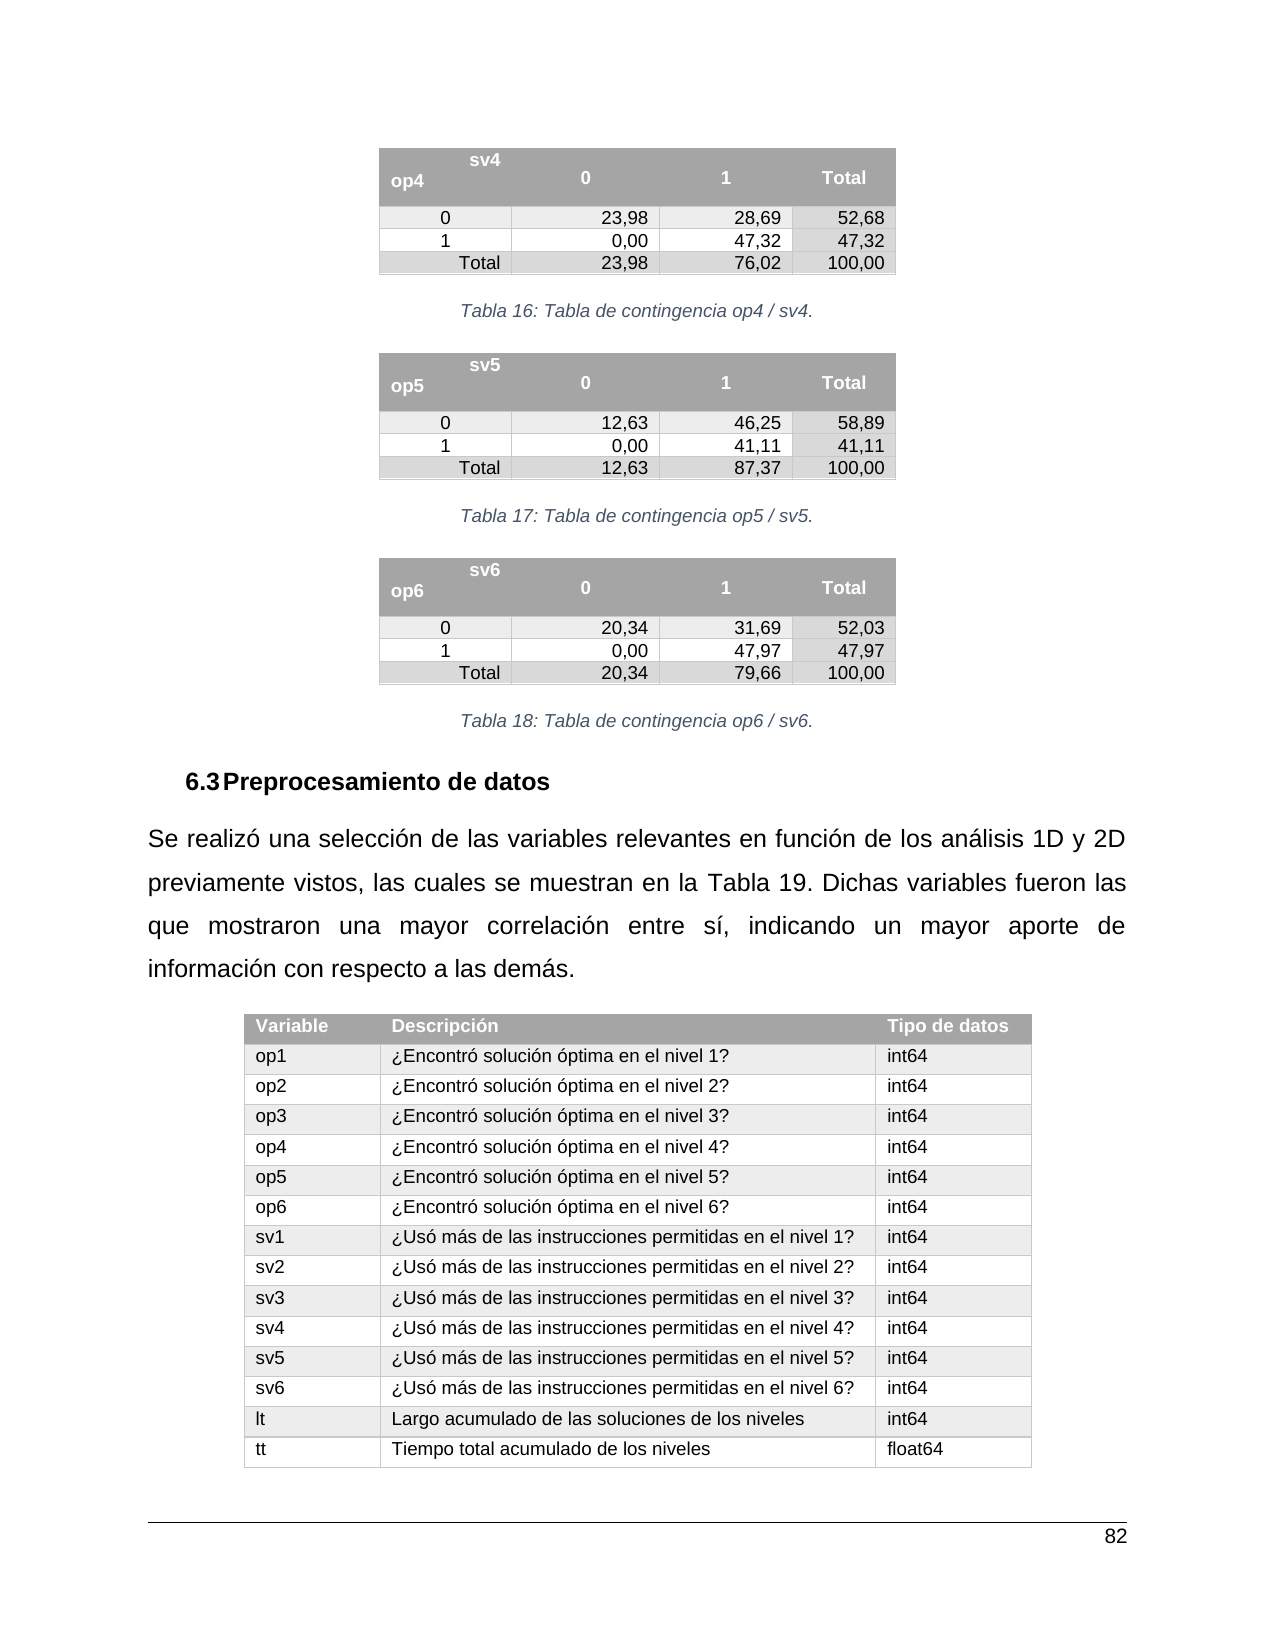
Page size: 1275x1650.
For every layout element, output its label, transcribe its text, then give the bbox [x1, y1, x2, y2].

table_cell 47,32 [793, 229, 895, 251]
table_cell float64 [876, 1438, 1031, 1467]
table_cell ¿Encontró solución óptima en el nivel 2? [381, 1075, 875, 1104]
table_cell 41,11 [660, 434, 792, 456]
table_cell ¿Usó más de las instrucciones permitidas en el nivel 1? [381, 1226, 875, 1255]
table_cell Total [380, 252, 511, 273]
table_cell 47,97 [660, 639, 792, 661]
table_cell Largo acumulado de las soluciones de los niveles [381, 1407, 875, 1436]
table_cell 47,97 [793, 639, 895, 661]
table_cell 100,00 [793, 252, 895, 273]
table_cell 23,98 [512, 252, 659, 273]
table_cell ¿Usó más de las instrucciones permitidas en el nivel 5? [381, 1347, 875, 1376]
table_cell 0 [380, 412, 511, 433]
table_cell 23,98 [512, 207, 659, 228]
table_cell 20,34 [512, 617, 659, 638]
text Preprocesamiento de datos [185, 767, 1127, 796]
table_cell 1 [380, 434, 511, 456]
table_cell op6 [245, 1196, 380, 1225]
table_header 0 [512, 559, 659, 616]
table_header Total [793, 559, 895, 616]
table_cell ¿Usó más de las instrucciones permitidas en el nivel 6? [381, 1377, 875, 1406]
table_cell ¿Usó más de las instrucciones permitidas en el nivel 3? [381, 1286, 875, 1316]
table_header 0 [512, 354, 659, 411]
table_cell tt [245, 1438, 380, 1467]
table_cell ¿Usó más de las instrucciones permitidas en el nivel 4? [381, 1317, 875, 1346]
table_cell int64 [876, 1347, 1031, 1376]
table_cell op1 [245, 1045, 380, 1074]
text Tabla 18: Tabla de contingencia op6 / sv6. [148, 709, 1127, 731]
table_cell 41,11 [793, 434, 895, 456]
table_cell 1 [380, 639, 511, 661]
table_cell int64 [876, 1407, 1031, 1436]
table_cell int64 [876, 1286, 1031, 1316]
table_cell 58,89 [793, 412, 895, 433]
table_cell 0,00 [512, 639, 659, 661]
table_cell 0 [380, 617, 511, 638]
table_header 1 [660, 559, 792, 616]
table_cell sv5 [245, 1347, 380, 1376]
table_cell ¿Usó más de las instrucciones permitidas en el nivel 2? [381, 1256, 875, 1285]
table_cell Total [380, 457, 511, 478]
table_cell int64 [876, 1075, 1031, 1104]
table_header sv5 op5 [380, 354, 511, 411]
table_cell 79,66 [660, 662, 792, 683]
table_cell int64 [876, 1377, 1031, 1406]
table_cell op3 [245, 1105, 380, 1134]
table_header Total [793, 354, 895, 411]
table_cell 100,00 [793, 662, 895, 683]
table_cell int64 [876, 1135, 1031, 1164]
table_header Tipo de datos [876, 1015, 1031, 1044]
table_cell int64 [876, 1317, 1031, 1346]
table_cell lt [245, 1407, 380, 1436]
table_cell 46,25 [660, 412, 792, 433]
table_header 1 [660, 354, 792, 411]
table_cell 31,69 [660, 617, 792, 638]
table_header sv6 op6 [380, 559, 511, 616]
table_cell int64 [876, 1256, 1031, 1285]
table_cell Total [380, 662, 511, 683]
table_cell 0 [380, 207, 511, 228]
table_header Variable [245, 1015, 380, 1044]
text Se realizó una selección de las variables relevantes en función de los análisis 1D y 2D previamente vistos, las cuales se muestran en la Tabla 19. Dichas variables fueron las que mostraron una mayor correlación entre sí, indicando un mayor aporte de información con respecto a las demás. [148, 824, 1127, 982]
table_cell int64 [876, 1196, 1031, 1225]
table_header sv4 op4 [380, 149, 511, 206]
table_cell int64 [876, 1226, 1031, 1255]
table_cell op5 [245, 1166, 380, 1195]
table_header 0 [512, 149, 659, 206]
table_cell 0,00 [512, 229, 659, 251]
table_cell 20,34 [512, 662, 659, 683]
table_cell 47,32 [660, 229, 792, 251]
text Tabla 17: Tabla de contingencia op5 / sv5. [148, 504, 1127, 526]
table_cell 100,00 [793, 457, 895, 478]
table_cell ¿Encontró solución óptima en el nivel 4? [381, 1135, 875, 1164]
table_cell sv3 [245, 1286, 380, 1316]
table_cell 12,63 [512, 412, 659, 433]
table_cell op4 [245, 1135, 380, 1164]
table_cell ¿Encontró solución óptima en el nivel 5? [381, 1166, 875, 1195]
table_cell 0,00 [512, 434, 659, 456]
table_cell 87,37 [660, 457, 792, 478]
table_cell ¿Encontró solución óptima en el nivel 1? [381, 1045, 875, 1074]
table_cell sv6 [245, 1377, 380, 1406]
table_cell 1 [380, 229, 511, 251]
table_cell ¿Encontró solución óptima en el nivel 6? [381, 1196, 875, 1225]
table_cell 52,03 [793, 617, 895, 638]
table_header 1 [660, 149, 792, 206]
table_cell ¿Encontró solución óptima en el nivel 3? [381, 1105, 875, 1134]
table_header Total [793, 149, 895, 206]
table_cell int64 [876, 1045, 1031, 1074]
table_cell Tiempo total acumulado de los niveles [381, 1438, 875, 1467]
table_cell sv1 [245, 1226, 380, 1255]
table_cell op2 [245, 1075, 380, 1104]
text Tabla 16: Tabla de contingencia op4 / sv4. [148, 299, 1127, 321]
table_cell int64 [876, 1105, 1031, 1134]
table_cell 76,02 [660, 252, 792, 273]
table_cell sv4 [245, 1317, 380, 1346]
table_cell 12,63 [512, 457, 659, 478]
table_header Descripción [381, 1015, 875, 1044]
table_cell 52,68 [793, 207, 895, 228]
table_cell int64 [876, 1166, 1031, 1195]
table_cell sv2 [245, 1256, 380, 1285]
table_cell 28,69 [660, 207, 792, 228]
